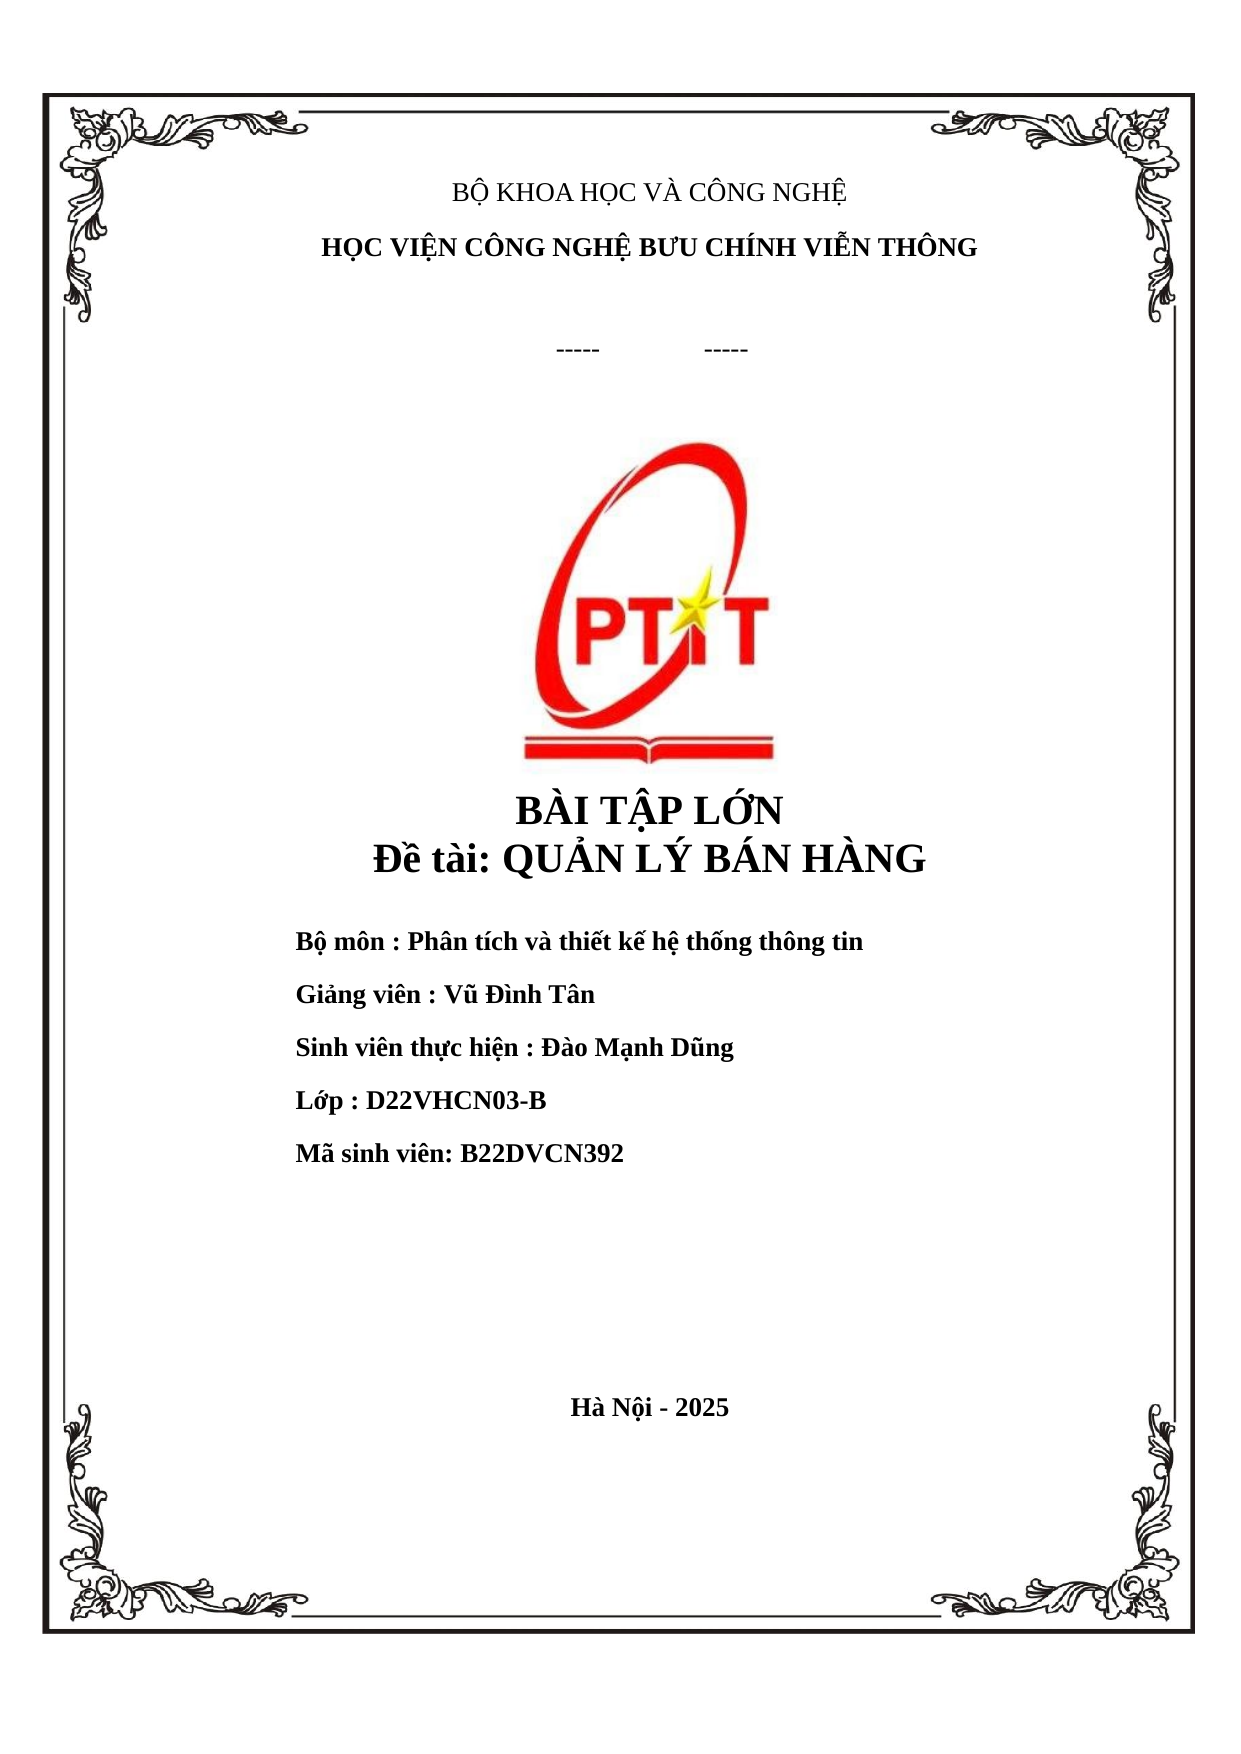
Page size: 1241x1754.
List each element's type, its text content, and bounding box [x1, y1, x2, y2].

title BÀI TẬP LỚN [214, 786, 1085, 834]
text Bộ môn : Phân tích và thiết kế hệ thống thông tin [295, 926, 1004, 957]
title Đề tài: QUẢN LÝ BÁN HÀNG [214, 834, 1085, 882]
text BỘ KHOA HỌC VÀ CÔNG NGHỆ [214, 176, 1085, 207]
text Hà Nội - 2025 [295, 1391, 1004, 1422]
text ---------- [214, 331, 1091, 364]
text Giảng viên : Vũ Đình Tân [295, 978, 945, 1009]
picture [42, 93, 1195, 1634]
text Sinh viên thực hiện : Đào Mạnh Dũng [295, 1031, 945, 1062]
text HỌC VIỆN CÔNG NGHỆ BƯU CHÍNH VIỄN THÔNG [214, 226, 1085, 264]
text Mã sinh viên: B22DVCN392 [295, 1137, 945, 1168]
text Lớp : D22VHCN03-B [295, 1084, 945, 1115]
